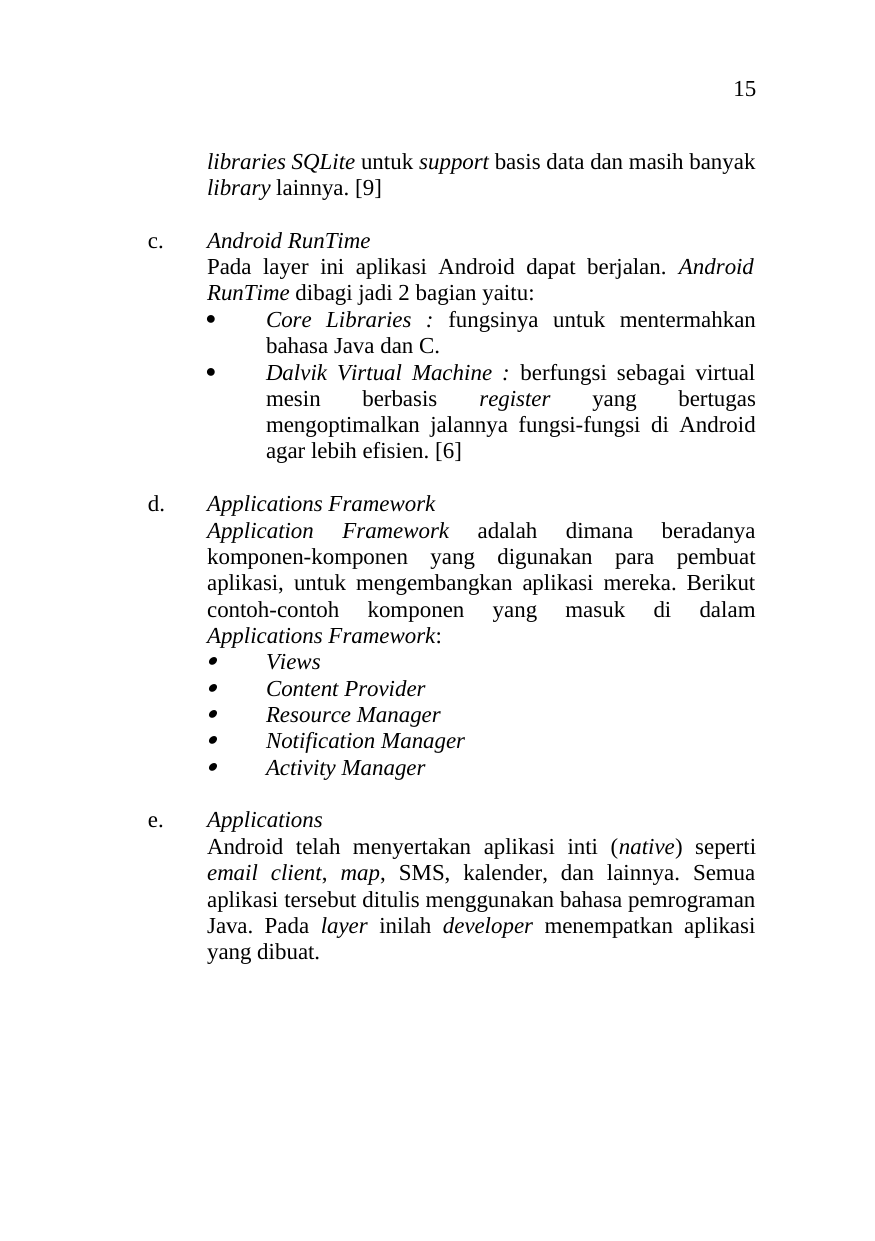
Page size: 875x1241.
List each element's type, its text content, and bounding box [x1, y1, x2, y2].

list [148, 148, 756, 200]
list Views [207, 648, 756, 675]
list Core Libraries : fungsinya untuk mentermahkan bahasa Java dan C. [207, 306, 756, 358]
list Dalvik Virtual Machine : berfungsi sebagai virtual mesin berbasis register yang bertugas mengoptimalkan jalannya fungsi-fungsi di Android agar lebih efisien. [207, 358, 756, 464]
list Resource Manager [207, 701, 756, 727]
list Notification Manager [207, 727, 756, 754]
list Application Framework adalah dimana beradanya komponen-komponen yang digunakan para pembuat aplikasi, untuk mengembangkan aplikasi mereka. Berikut contoh-contoh komponen yang masuk di dalam Applications Framework: [207, 517, 756, 648]
list Applications Framework [148, 490, 756, 517]
list Applications [148, 807, 756, 833]
list Android RunTime [148, 227, 756, 253]
list Activity Manager [207, 754, 756, 780]
list Pada layer ini aplikasi Android dapat berjalan. Android RunTime dibagi jadi 2 bagian yaitu: [207, 253, 756, 306]
list Content Provider [207, 675, 756, 701]
list Android telah menyertakan aplikasi inti (native) seperti email client, map, SMS, kalender, dan lainnya. Semua aplikasi tersebut ditulis menggunakan bahasa pemrograman Java. Pada layer inilah developer menempatkan aplikasi yang dibuat. [207, 833, 756, 965]
